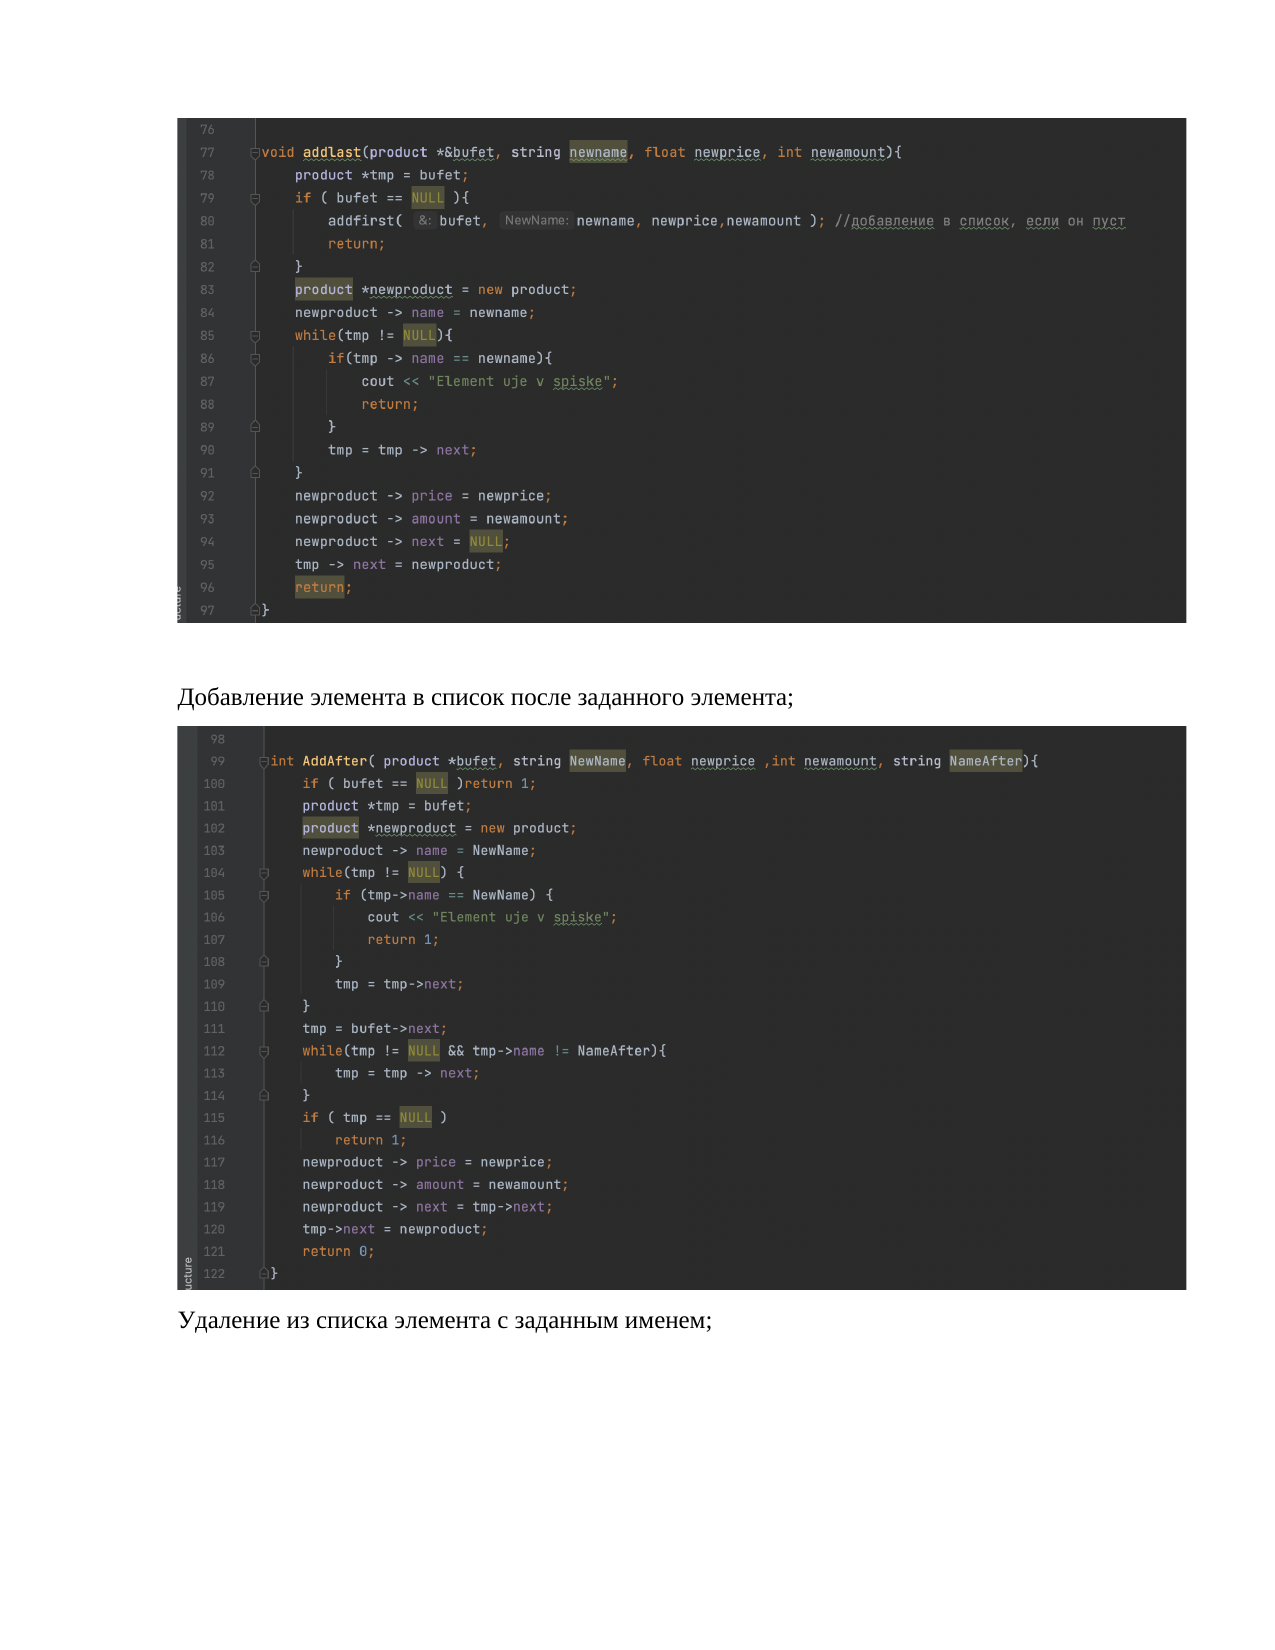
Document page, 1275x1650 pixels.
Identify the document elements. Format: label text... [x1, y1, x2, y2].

text Удаление из списка элемента с заданным именем; [177, 1305, 1186, 1334]
picture [177, 118, 1187, 623]
picture [177, 726, 1187, 1290]
text Добавление элемента в список после заданного элемента; [177, 682, 1186, 711]
